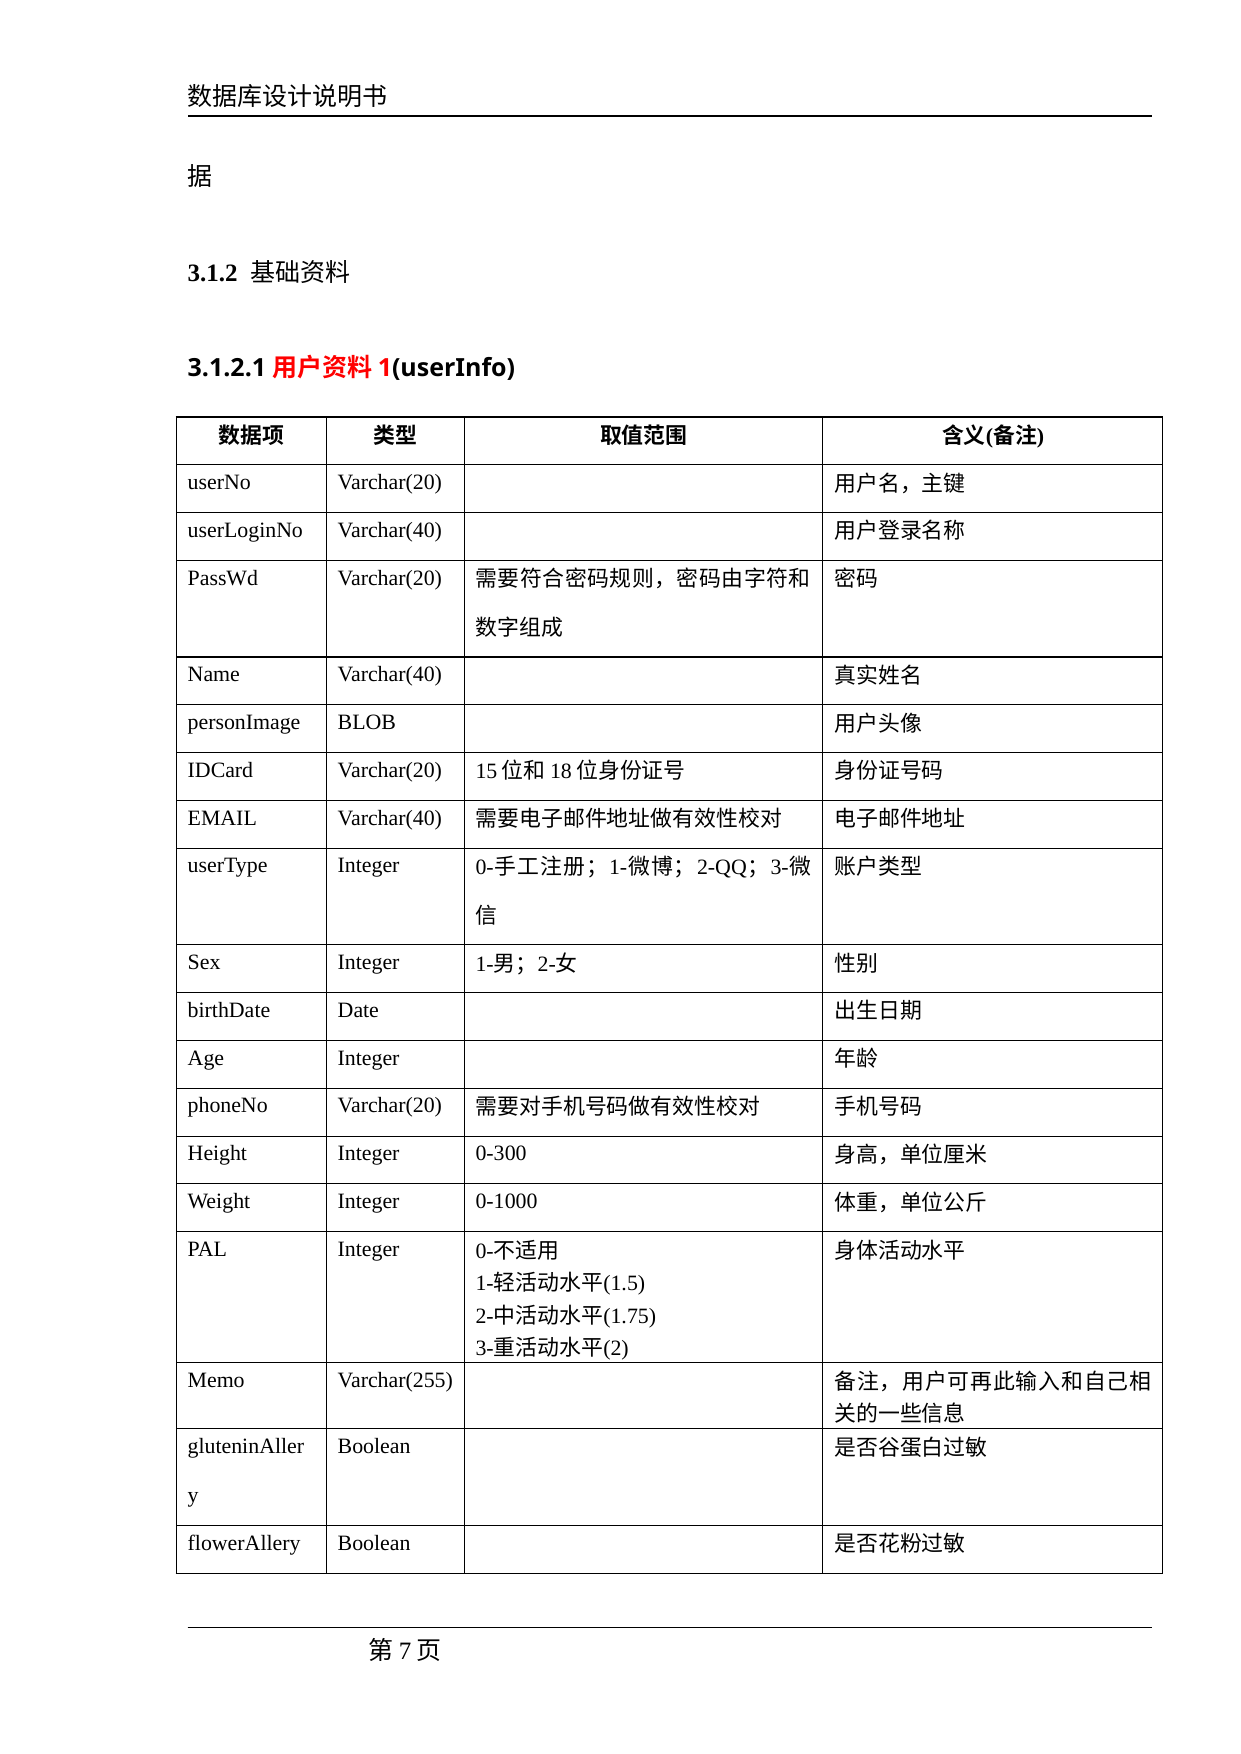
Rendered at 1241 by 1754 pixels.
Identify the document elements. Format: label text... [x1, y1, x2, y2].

table_cell Varchar(20) [327, 1089, 464, 1136]
table_header 取值范围 [465, 418, 822, 464]
table_cell userNo [177, 465, 326, 512]
table_cell 需要对手机号码做有效性校对 [465, 1089, 822, 1136]
table_cell Integer [327, 1232, 464, 1362]
table_cell phoneNo [177, 1089, 326, 1136]
table_cell 备注，用户可再此输入和自己相关的一些信息 [823, 1363, 1162, 1428]
table_cell 1-男；2-女 [465, 945, 822, 992]
table_cell PAL [177, 1232, 326, 1362]
table_cell 是否谷蛋白过敏 [823, 1429, 1162, 1525]
table_cell userLoginNo [177, 513, 326, 560]
table_cell 用户登录名称 [823, 513, 1162, 560]
table_cell [465, 1041, 822, 1088]
table_cell 需要符合密码规则，密码由字符和数字组成 [465, 561, 822, 656]
table_cell [465, 705, 822, 752]
table_cell IDCard [177, 753, 326, 800]
table_cell Boolean [327, 1526, 464, 1573]
table_header 数据项 [177, 418, 326, 464]
table_cell [465, 658, 822, 704]
table_cell Integer [327, 1041, 464, 1088]
table_cell [465, 1526, 822, 1573]
table_header 含义(备注) [823, 418, 1162, 464]
table_cell 需要电子邮件地址做有效性校对 [465, 801, 822, 848]
table_cell gluteninAllery [177, 1429, 326, 1525]
table_cell [465, 993, 822, 1040]
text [187, 142, 1152, 207]
subtitle 用户资料1(userInfo) [187, 333, 1152, 398]
table_cell 出生日期 [823, 993, 1162, 1040]
table_cell 账户类型 [823, 849, 1162, 944]
table_cell Integer [327, 1137, 464, 1183]
table_cell 0-1000 [465, 1184, 822, 1231]
table_cell Boolean [327, 1429, 464, 1525]
table_cell Varchar(40) [327, 801, 464, 848]
table_cell userType [177, 849, 326, 944]
table_cell 用户头像 [823, 705, 1162, 752]
table_header 类型 [327, 418, 464, 464]
table_cell 15位和18位身份证号 [465, 753, 822, 800]
table_cell [465, 465, 822, 512]
table_cell Integer [327, 1184, 464, 1231]
table_cell Name [177, 658, 326, 704]
table_cell Integer [327, 945, 464, 992]
table_cell 身份证号码 [823, 753, 1162, 800]
table_cell Varchar(20) [327, 561, 464, 656]
table_cell [465, 1363, 822, 1428]
table_cell 性别 [823, 945, 1162, 992]
table_cell BLOB [327, 705, 464, 752]
table_cell 用户名，主键 [823, 465, 1162, 512]
table_cell personImage [177, 705, 326, 752]
table_cell Varchar(20) [327, 465, 464, 512]
table_cell Age [177, 1041, 326, 1088]
table_cell Memo [177, 1363, 326, 1428]
table_cell Varchar(40) [327, 513, 464, 560]
table_cell 体重，单位公斤 [823, 1184, 1162, 1231]
table_cell Varchar(20) [327, 753, 464, 800]
table_cell Integer [327, 849, 464, 944]
table_cell 是否花粉过敏 [823, 1526, 1162, 1573]
table_cell flowerAllery [177, 1526, 326, 1573]
table_cell [465, 1429, 822, 1525]
table_cell 真实姓名 [823, 658, 1162, 704]
table_cell 电子邮件地址 [823, 801, 1162, 848]
table_cell Varchar(40) [327, 658, 464, 704]
table_cell 身高，单位厘米 [823, 1137, 1162, 1183]
table_cell 0-300 [465, 1137, 822, 1183]
table_cell 身体活动水平 [823, 1232, 1162, 1362]
table_cell 0-手工注册；1-微博；2-QQ；3-微信 [465, 849, 822, 944]
table_cell PassWd [177, 561, 326, 656]
table_cell 年龄 [823, 1041, 1162, 1088]
table_cell Varchar(255) [327, 1363, 464, 1428]
table_cell Height [177, 1137, 326, 1183]
table_cell Weight [177, 1184, 326, 1231]
table_cell Sex [177, 945, 326, 992]
table_cell Date [327, 993, 464, 1040]
subtitle 基础资料 [187, 238, 1152, 303]
table_cell EMAIL [177, 801, 326, 848]
table_cell [465, 513, 822, 560]
table_cell birthDate [177, 993, 326, 1040]
table_cell 密码 [823, 561, 1162, 656]
table_cell 0-不适用 1-轻活动水平(1.5) 2-中活动水平(1.75) 3-重活动水平(2) [465, 1232, 822, 1362]
table_cell 手机号码 [823, 1089, 1162, 1136]
